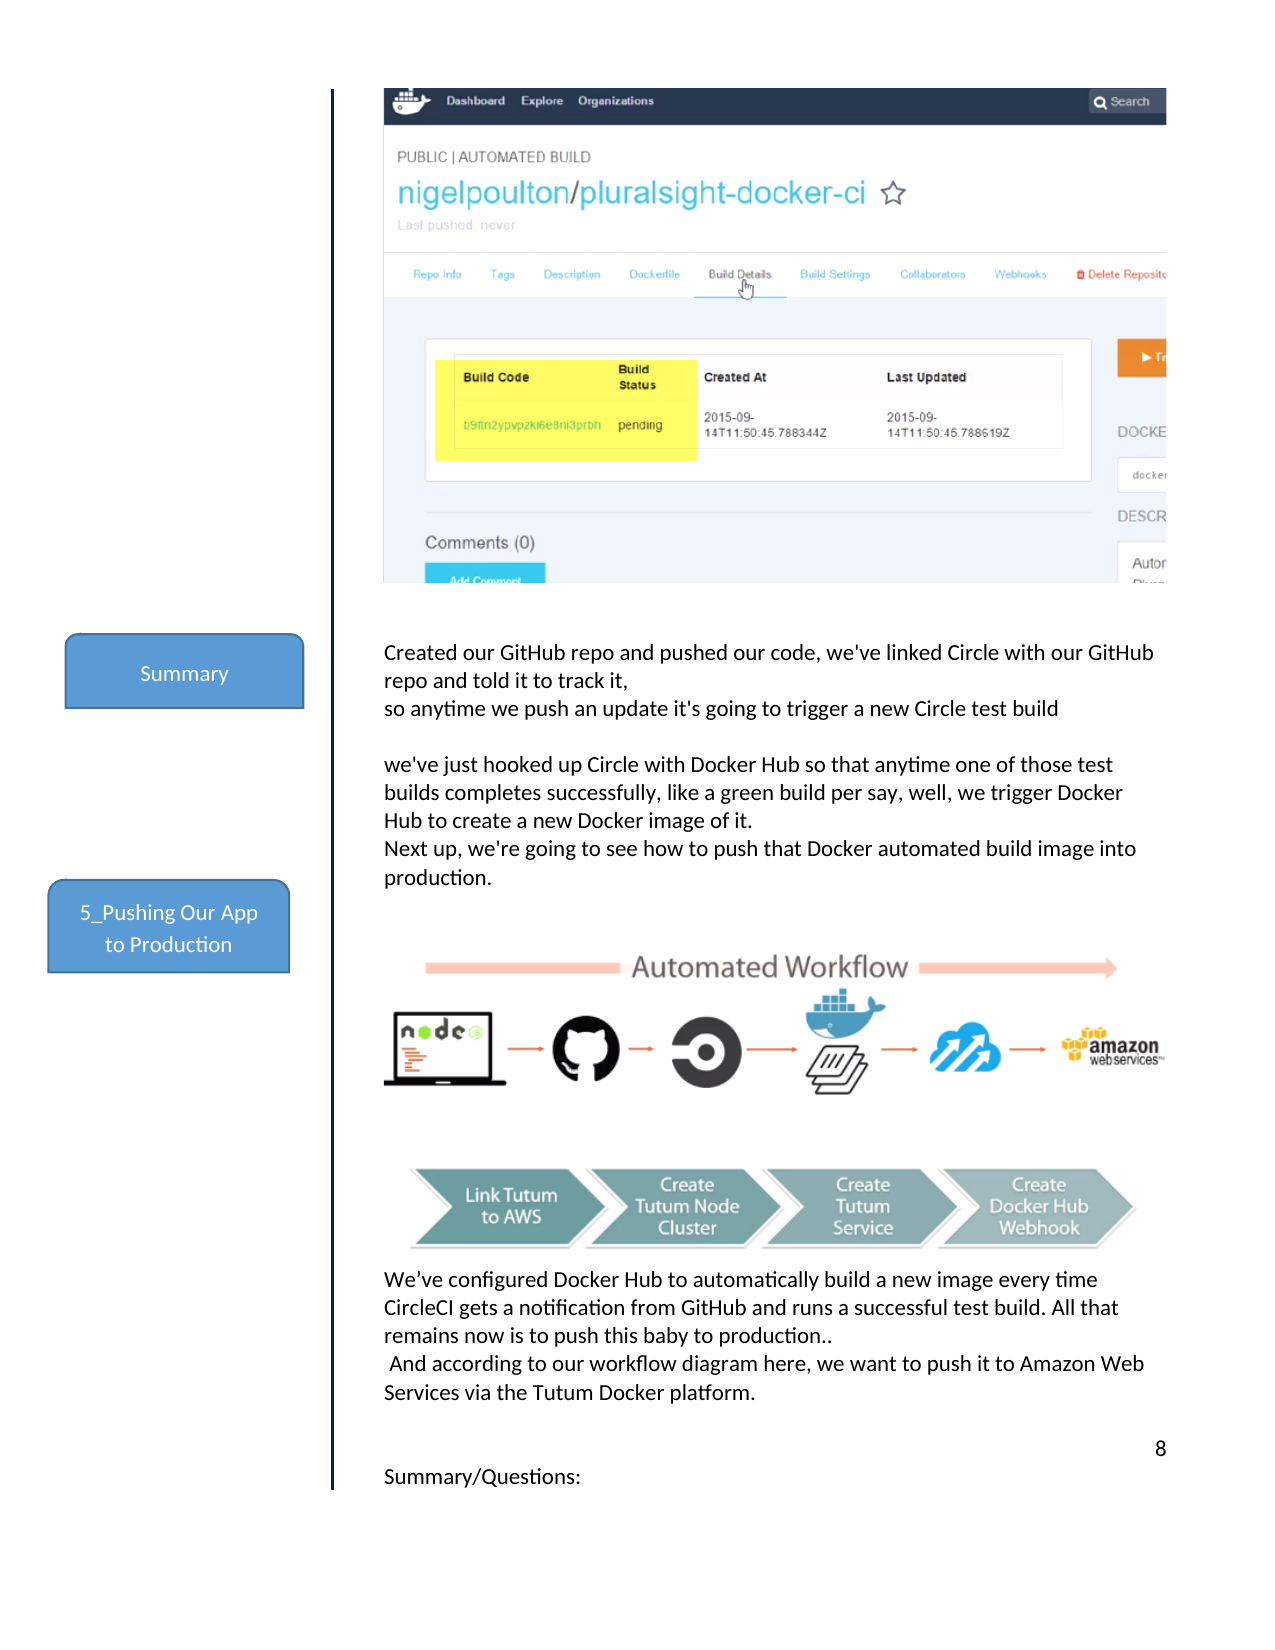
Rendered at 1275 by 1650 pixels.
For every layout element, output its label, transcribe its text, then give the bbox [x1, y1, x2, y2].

text We’ve configured Docker Hub to automatically build a new image every time CircleCI gets a notification from GitHub and runs a successful test build. All that remains now is to push this baby to production.. [384, 1266, 1167, 1349]
text so anytime we push an update it's going to trigger a new Circle test build [384, 694, 1167, 722]
picture [383, 946, 1167, 1266]
picture [383, 88, 1167, 583]
text And according to our workflow diagram here, we want to push it to Amazon Web Services via the Tutum Docker platform. [384, 1349, 1167, 1406]
text Created our GitHub repo and pushed our code, we've linked Circle with our GitHub repo and told it to track it, [384, 638, 1167, 694]
text Next up, we're going to see how to push that Docker automated build image into production. [384, 834, 1167, 891]
text we've just hooked up Circle with Docker Hub so that anytime one of those test builds completes successfully, like a green build per say, well, we trigger Docker Hub to create a new Docker image of it. [384, 751, 1167, 834]
